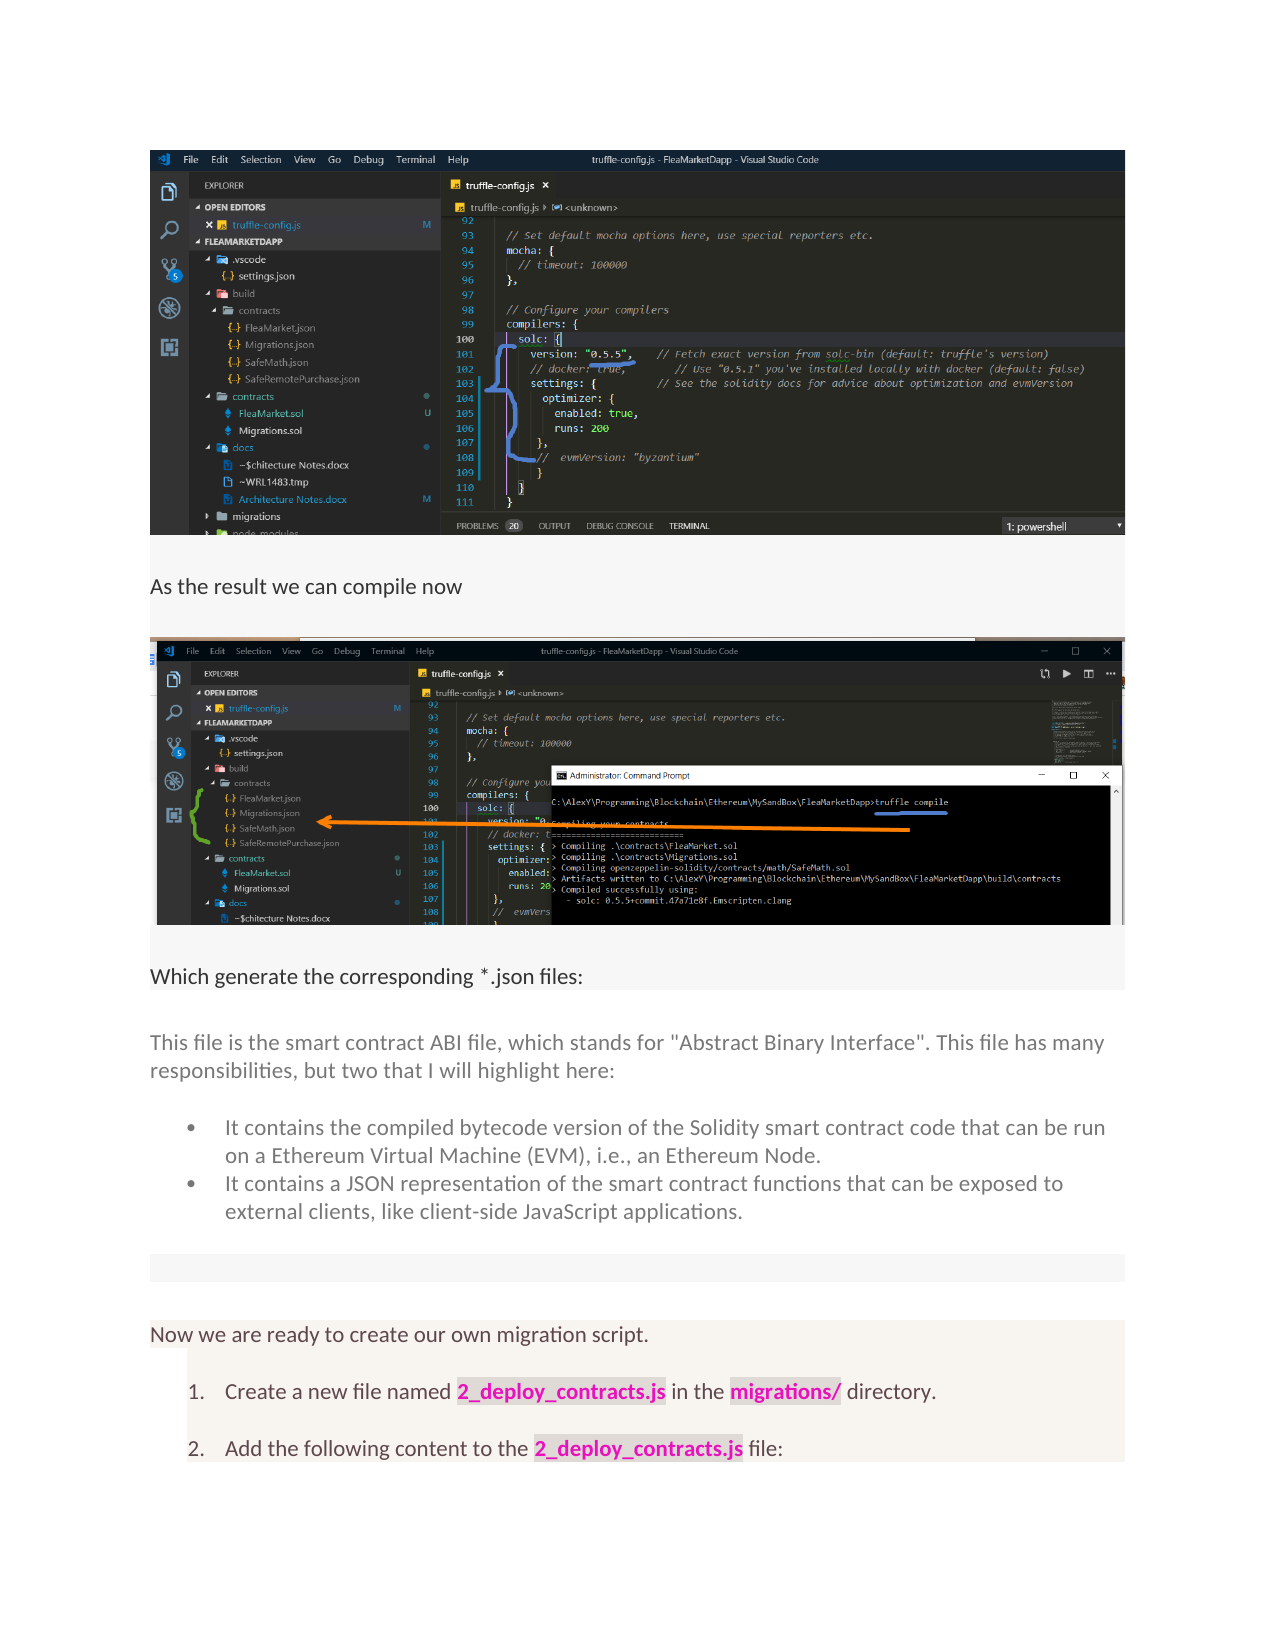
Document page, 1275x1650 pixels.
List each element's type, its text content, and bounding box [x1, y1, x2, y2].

list Create a new file named 2_deploy_contracts.js in the migrations/ directory. [187, 1377, 457, 1405]
list Create a new file named 2_deploy_contracts.js in the migrations/ directory. [841, 1377, 1125, 1405]
text Which generate the corresponding *.json files: [150, 962, 1125, 990]
list It contains the compiled bytecode version of the Solidity smart contract code that can be run on a Ethereum Virtual Machine (EVM), i.e., an Ethereum Node. [187, 1113, 1125, 1169]
list Add the following content to the 2_deploy_contracts.js file: [187, 1434, 534, 1462]
text As the result we can compile now [150, 572, 1125, 600]
text Now we are ready to create our own migration script. [150, 1320, 1125, 1348]
list Add the following content to the 2_deploy_contracts.js file: [743, 1434, 1125, 1462]
text This file is the smart contract ABI file, which stands for "Abstract Binary Interface". This file has many responsibilities, but two that I will highlight here: [150, 1028, 1125, 1084]
list It contains a JSON representation of the smart contract functions that can be exposed to external clients, like client-side JavaScript applications. [187, 1169, 1125, 1225]
picture [150, 637, 1125, 925]
picture [150, 150, 1125, 535]
